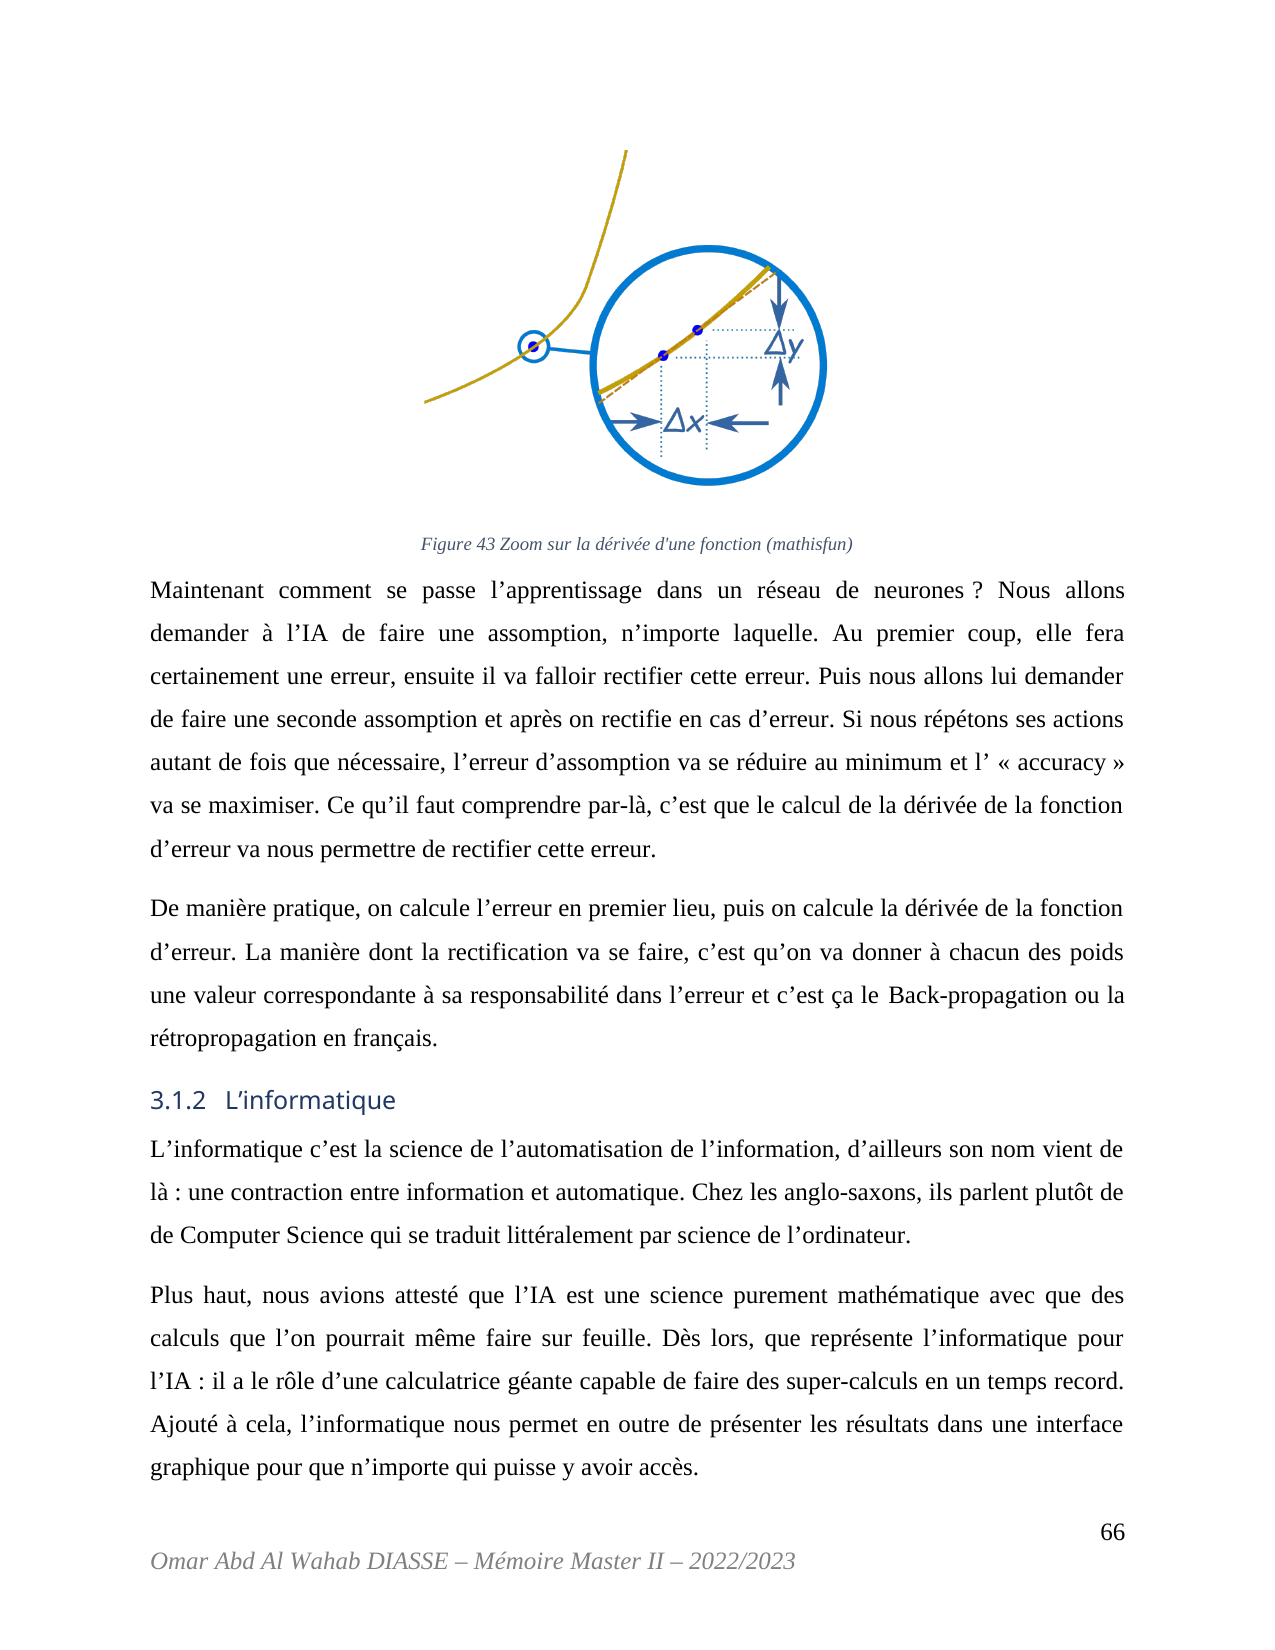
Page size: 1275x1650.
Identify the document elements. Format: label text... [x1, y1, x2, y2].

text De manière pratique, on calcule l’erreur en premier lieu, puis on calcule la dérivée de la fonction d’erreur. La manière dont la rectification va se faire, c’est qu’on va donner à chacun des poids une valeur correspondante à sa responsabilité dans l’erreur et c’est ça le Back-propagation ou la rétropropagation en français. [150, 893, 1125, 1052]
subtitle L’informatique [150, 1083, 1125, 1117]
text Plus haut, nous avions attesté que l’IA est une science purement mathématique avec que des calculs que l’on pourrait même faire sur feuille. Dès lors, que représente l’informatique pour l’IA : il a le rôle d’une calculatrice géante capable de faire des super-calculs en un temps record. Ajouté à cela, l’informatique nous permet en outre de présenter les résultats dans une interface graphique pour que n’importe qui puisse y avoir accès. [150, 1280, 1125, 1481]
text Figure 43 Zoom sur la dérivée d'une fonction [150, 533, 1125, 554]
text L’informatique c’est la science de l’automatisation de l’information, d’ailleurs son nom vient de là : une contraction entre information et automatique. Chez les anglo-saxons, ils parlent plutôt de de Computer Science qui se traduit littéralement par science de l’ordinateur. [150, 1134, 1125, 1249]
picture [424, 150, 851, 502]
text Maintenant comment se passe l’apprentissage dans un réseau de neurones ? Nous allons demander à l’IA de faire une assomption, n’importe laquelle. Au premier coup, elle fera certainement une erreur, ensuite il va falloir rectifier cette erreur. Puis nous allons lui demander de faire une seconde assomption et après on rectifie en cas d’erreur. Si nous répétons ses actions autant de fois que nécessaire, l’erreur d’assomption va se réduire au minimum et l’ « accuracy » va se maximiser. Ce qu’il faut comprendre par-là, c’est que le calcul de la dérivée de la fonction d’erreur va nous permettre de rectifier cette erreur. [150, 575, 1125, 862]
